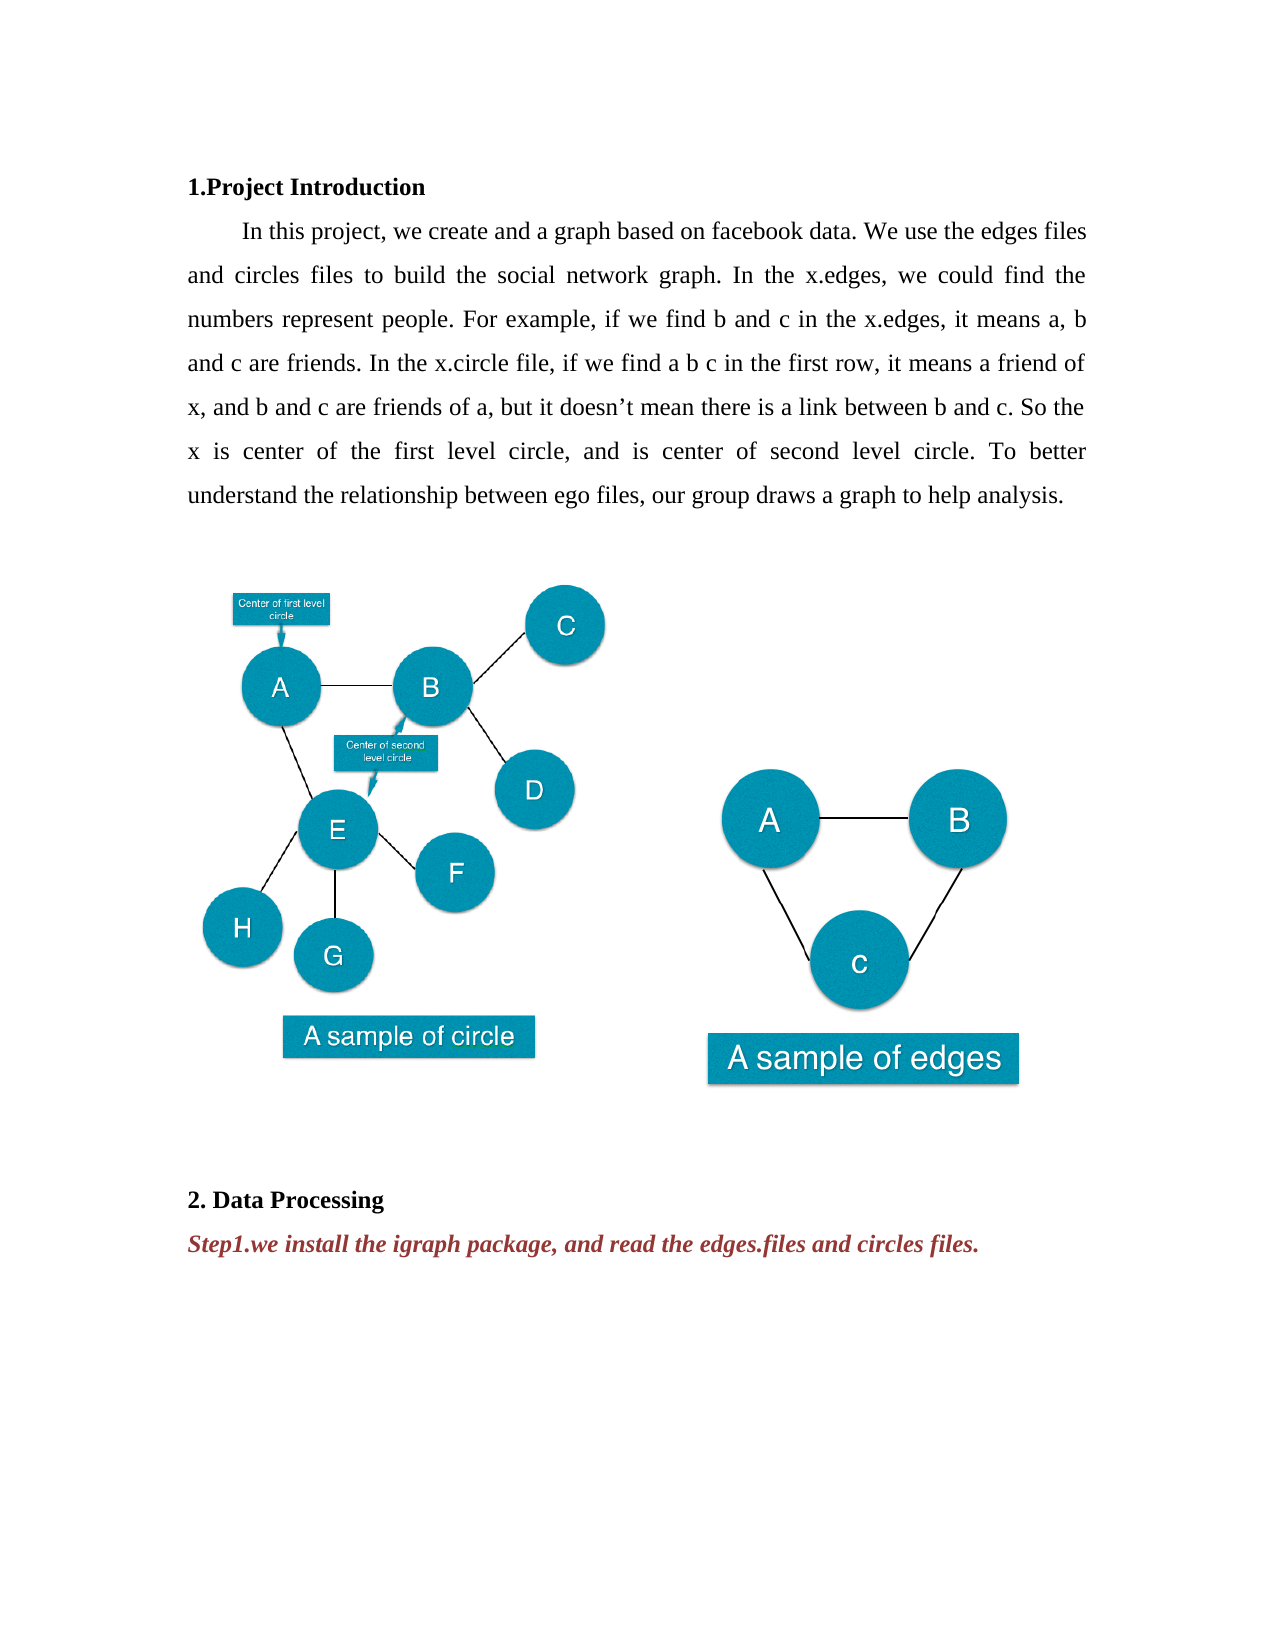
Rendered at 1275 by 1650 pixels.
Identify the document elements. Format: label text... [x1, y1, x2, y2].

text In this project, we create and a graph based on facebook data. We use the edges files and circles files to build the social network graph. In the x.edges, we could find the numbers represent people. For example, if we find b and c in the x.edges, it means a, b and c are friends. In the x.circle file, if we find a b c in the first row, it means a friend of x, and b and c are friends of a, but it doesn’t mean there is a link between b and c. So the x is center of the first level circle, and is center of second level circle. To better understand the relationship between ego files, our group draws a graph to help analysis. [187, 208, 1087, 517]
picture [187, 560, 667, 1114]
text 1.Project Introduction [187, 164, 1087, 208]
text Step1.we install the igraph package, and read the edges.files and circles files. [187, 1222, 1087, 1266]
picture [673, 763, 1067, 1114]
text 2. Data Processing [187, 1177, 1087, 1222]
